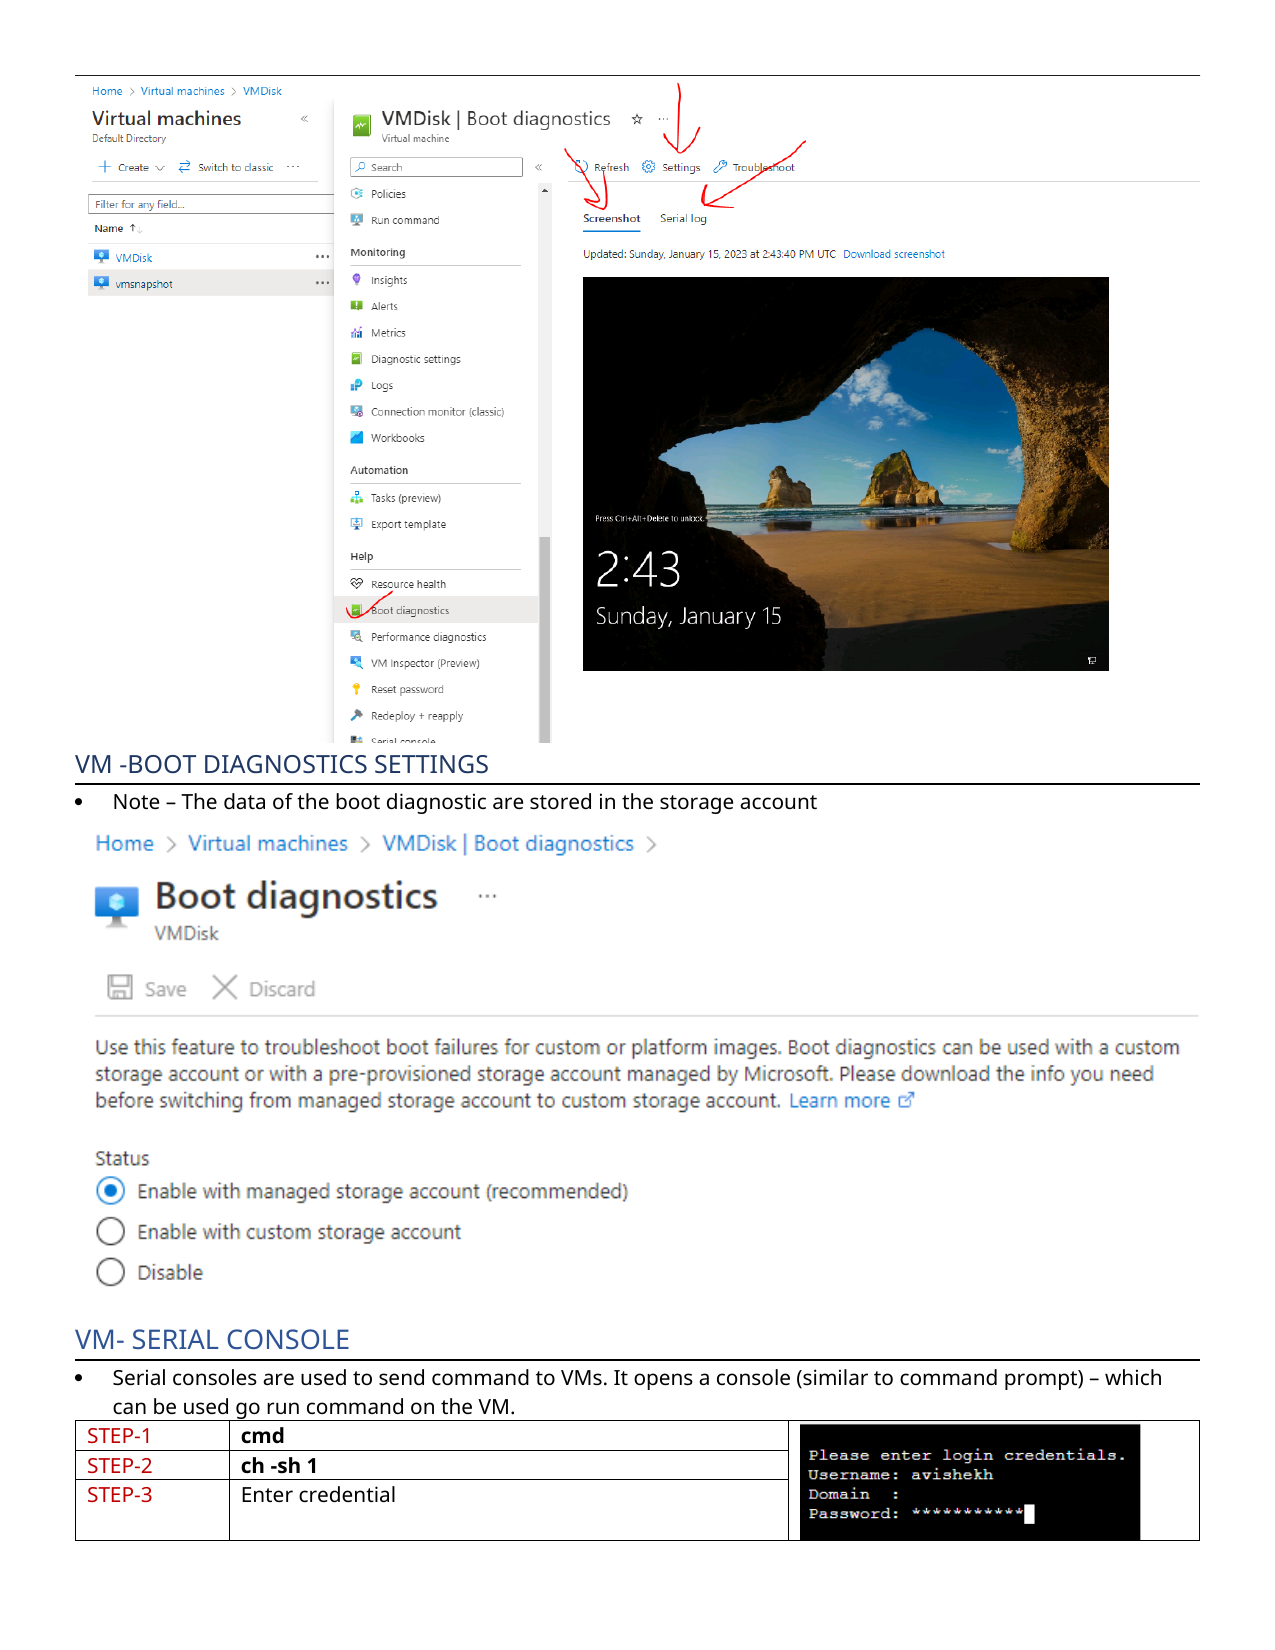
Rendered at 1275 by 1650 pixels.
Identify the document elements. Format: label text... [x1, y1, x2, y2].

picture [75, 75, 1200, 743]
table_header cmd [230, 1421, 788, 1450]
table_header [1141, 1421, 1199, 1540]
picture [800, 1421, 1141, 1540]
list Note – The data of the boot diagnostic are stored in the storage account [75, 787, 1200, 816]
table_cell STEP-3 [76, 1480, 229, 1540]
table_cell Enter credential [230, 1480, 788, 1540]
list Serial consoles are used to send command to VMs. It opens a console (similar to command prompt) – which can be used go run command on the VM. [75, 1363, 1200, 1420]
table_header STEP-1 [76, 1421, 229, 1450]
table_cell STEP-2 [76, 1451, 229, 1479]
table_header [789, 1421, 800, 1540]
table_cell ch -sh 1 [230, 1451, 788, 1479]
subtitle VM -BOOT DIAGNOSTICS SETTINGS [75, 747, 1200, 783]
subtitle VM- SERIAL CONSOLE [75, 1320, 1200, 1359]
picture [75, 816, 1199, 1316]
